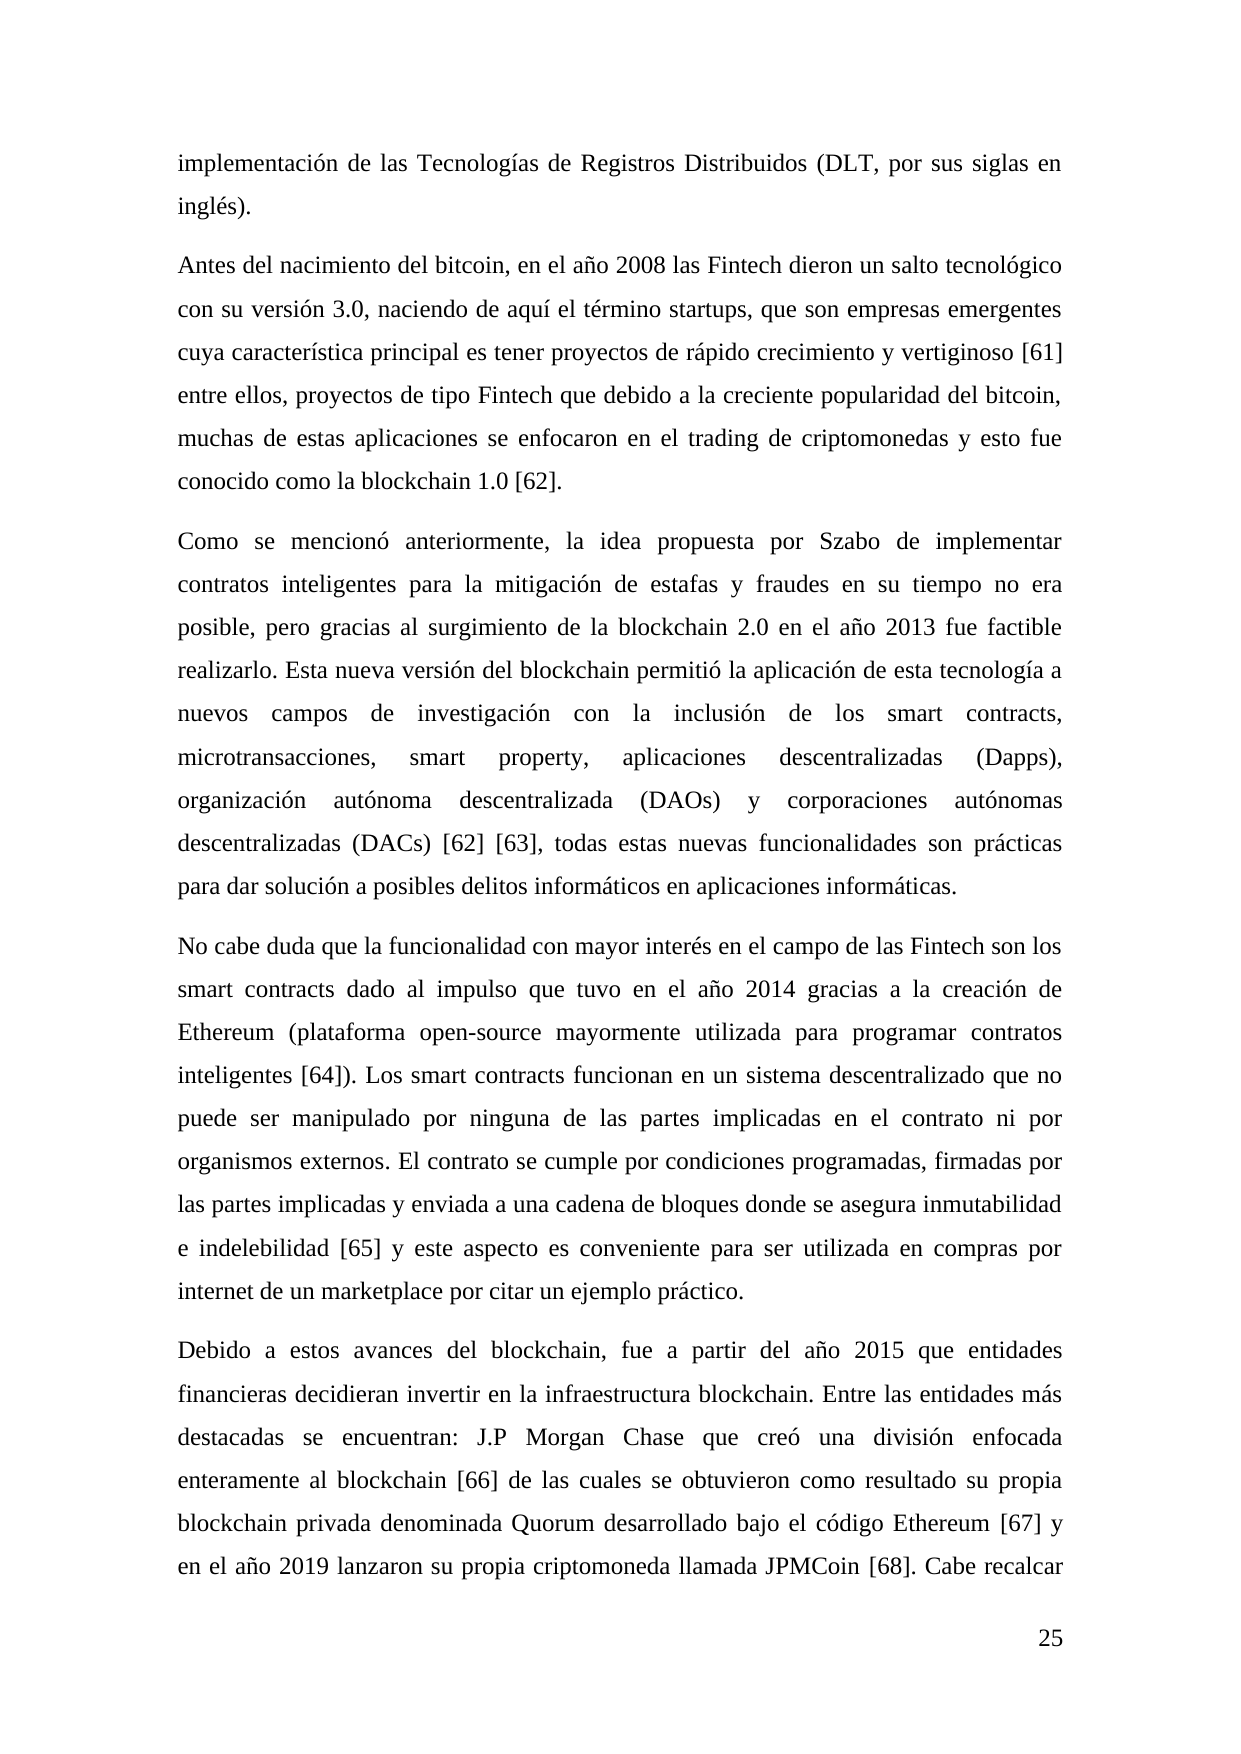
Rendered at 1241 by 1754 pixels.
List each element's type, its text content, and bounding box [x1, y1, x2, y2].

text Como se mencionó anteriormente, la idea propuesta por Szabo de implementar contratos inteligentes para la mitigación de estafas y fraudes en su tiempo no era posible, pero gracias al surgimiento de la blockchain 2.0 en el año 2013 fue factible realizarlo. Esta nueva versión del blockchain permitió la aplicación de esta tecnología a nuevos campos de investigación con la inclusión de los smart contracts, microtransacciones, smart property, aplicaciones descentralizadas (Dapps), organización autónoma descentralizada (DAOs) y corporaciones autónomas descentralizadas (DACs) , todas estas nuevas funcionalidades son prácticas para dar solución a posibles delitos informáticos en aplicaciones informáticas. [177, 526, 1063, 900]
text No cabe duda que la funcionalidad con mayor interés en el campo de las Fintech son los smart contracts dado al impulso que tuvo en el año 2014 gracias a la creación de Ethereum (plataforma open-source mayormente utilizada para programar contratos inteligentes ). Los smart contracts funcionan en un sistema descentralizado que no puede ser manipulado por ninguna de las partes implicadas en el contrato ni por organismos externos. El contrato se cumple por condiciones programadas, firmadas por las partes implicadas y enviada a una cadena de bloques donde se asegura inmutabilidad e indelebilidad y este aspecto es conveniente para ser utilizada en compras por internet de un marketplace por citar un ejemplo práctico. [177, 931, 1063, 1304]
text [177, 148, 1063, 219]
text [177, 1336, 1063, 1580]
text Antes del nacimiento del bitcoin, en el año 2008 las Fintech dieron un salto tecnológico con su versión 3.0, naciendo de aquí el término startups, que son empresas emergentes cuya característica principal es tener proyectos de rápido crecimiento y vertiginoso entre ellos, proyectos de tipo Fintech que debido a la creciente popularidad del bitcoin, muchas de estas aplicaciones se enfocaron en el trading de criptomonedas y esto fue conocido como la blockchain 1.0 . [177, 251, 1063, 495]
